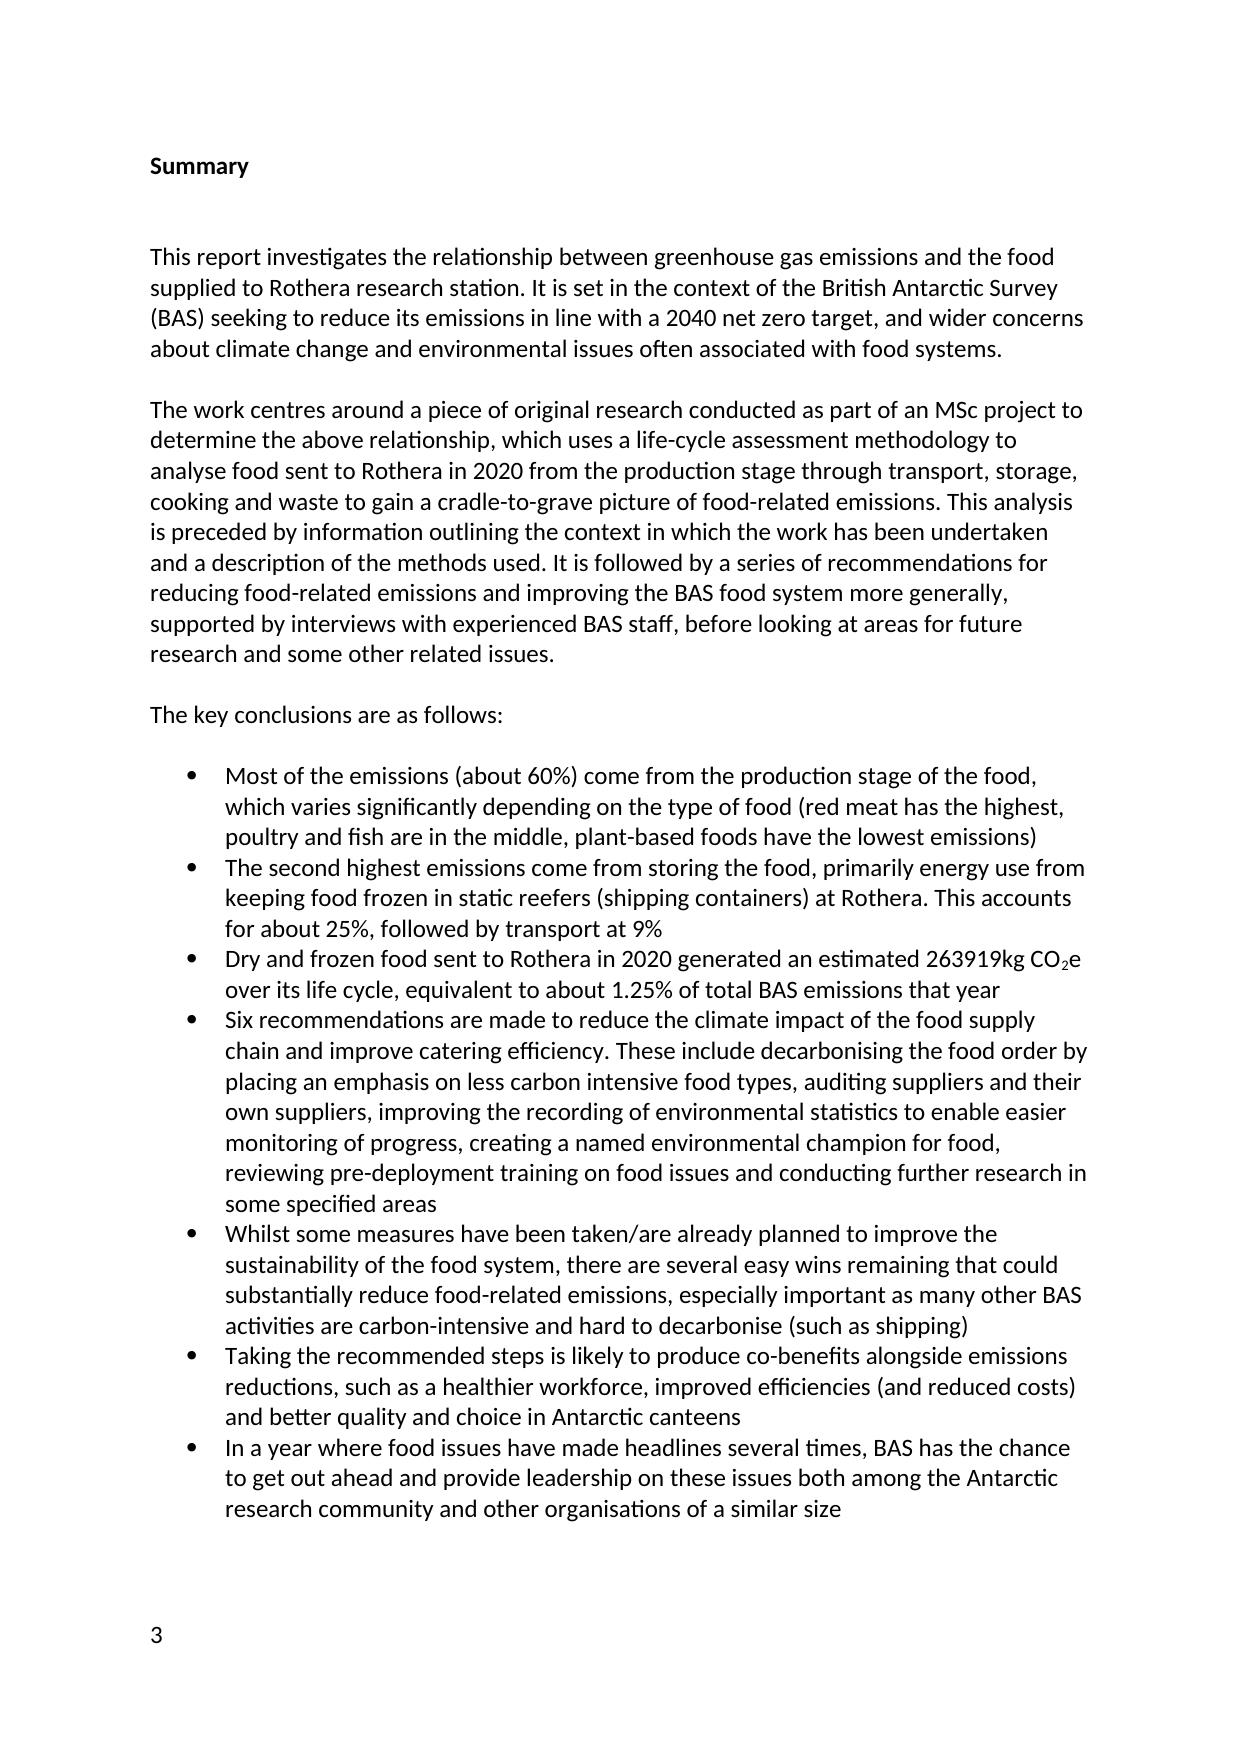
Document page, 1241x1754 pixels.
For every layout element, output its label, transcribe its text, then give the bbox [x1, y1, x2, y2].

list Dry and frozen food sent to Rothera in 2020 generated an estimated 263919kg CO2e over its life cycle, equivalent to about 1.25% of total BAS emissions that year [187, 943, 1090, 1004]
text The key conclusions are as follows: [150, 699, 1090, 730]
list Most of the emissions (about 60%) come from the production stage of the food, which varies significantly depending on the type of food (red meat has the highest, poultry and fish are in the middle, plant-based foods have the lowest emissions) [187, 760, 1090, 852]
list Six recommendations are made to reduce the climate impact of the food supply chain and improve catering efficiency. These include decarbonising the food order by placing an emphasis on less carbon intensive food types, auditing suppliers and their own suppliers, improving the recording of environmental statistics to enable easier monitoring of progress, creating a named environmental champion for food, reviewing pre-deployment training on food issues and conducting further research in some specified areas [187, 1004, 1090, 1218]
list Taking the recommended steps is likely to produce co-benefits alongside emissions reductions, such as a healthier workforce, improved efficiencies (and reduced costs) and better quality and choice in Antarctic canteens [187, 1340, 1090, 1432]
text This report investigates the relationship between greenhouse gas emissions and the food supplied to Rothera research station. It is set in the context of the British Antarctic Survey (BAS) seeking to reduce its emissions in line with a 2040 net zero target, and wider concerns about climate change and environmental issues often associated with food systems. [150, 242, 1090, 364]
text Summary [150, 150, 1090, 181]
list The second highest emissions come from storing the food, primarily energy use from keeping food frozen in static reefers (shipping containers) at Rothera. This accounts for about 25%, followed by transport at 9% [187, 852, 1090, 943]
list In a year where food issues have made headlines several times, BAS has the chance to get out ahead and provide leadership on these issues both among the Antarctic research community and other organisations of a similar size [187, 1432, 1090, 1523]
list Whilst some measures have been taken/are already planned to improve the sustainability of the food system, there are several easy wins remaining that could substantially reduce food-related emissions, especially important as many other BAS activities are carbon-intensive and hard to decarbonise (such as shipping) [187, 1218, 1090, 1340]
text The work centres around a piece of original research conducted as part of an MSc project to determine the above relationship, which uses a life-cycle assessment methodology to analyse food sent to Rothera in 2020 from the production stage through transport, storage, cooking and waste to gain a cradle-to-grave picture of food-related emissions. This analysis is preceded by information outlining the context in which the work has been undertaken and a description of the methods used. It is followed by a series of recommendations for reducing food-related emissions and improving the BAS food system more generally, supported by interviews with experienced BAS staff, before looking at areas for future research and some other related issues. [150, 394, 1090, 669]
